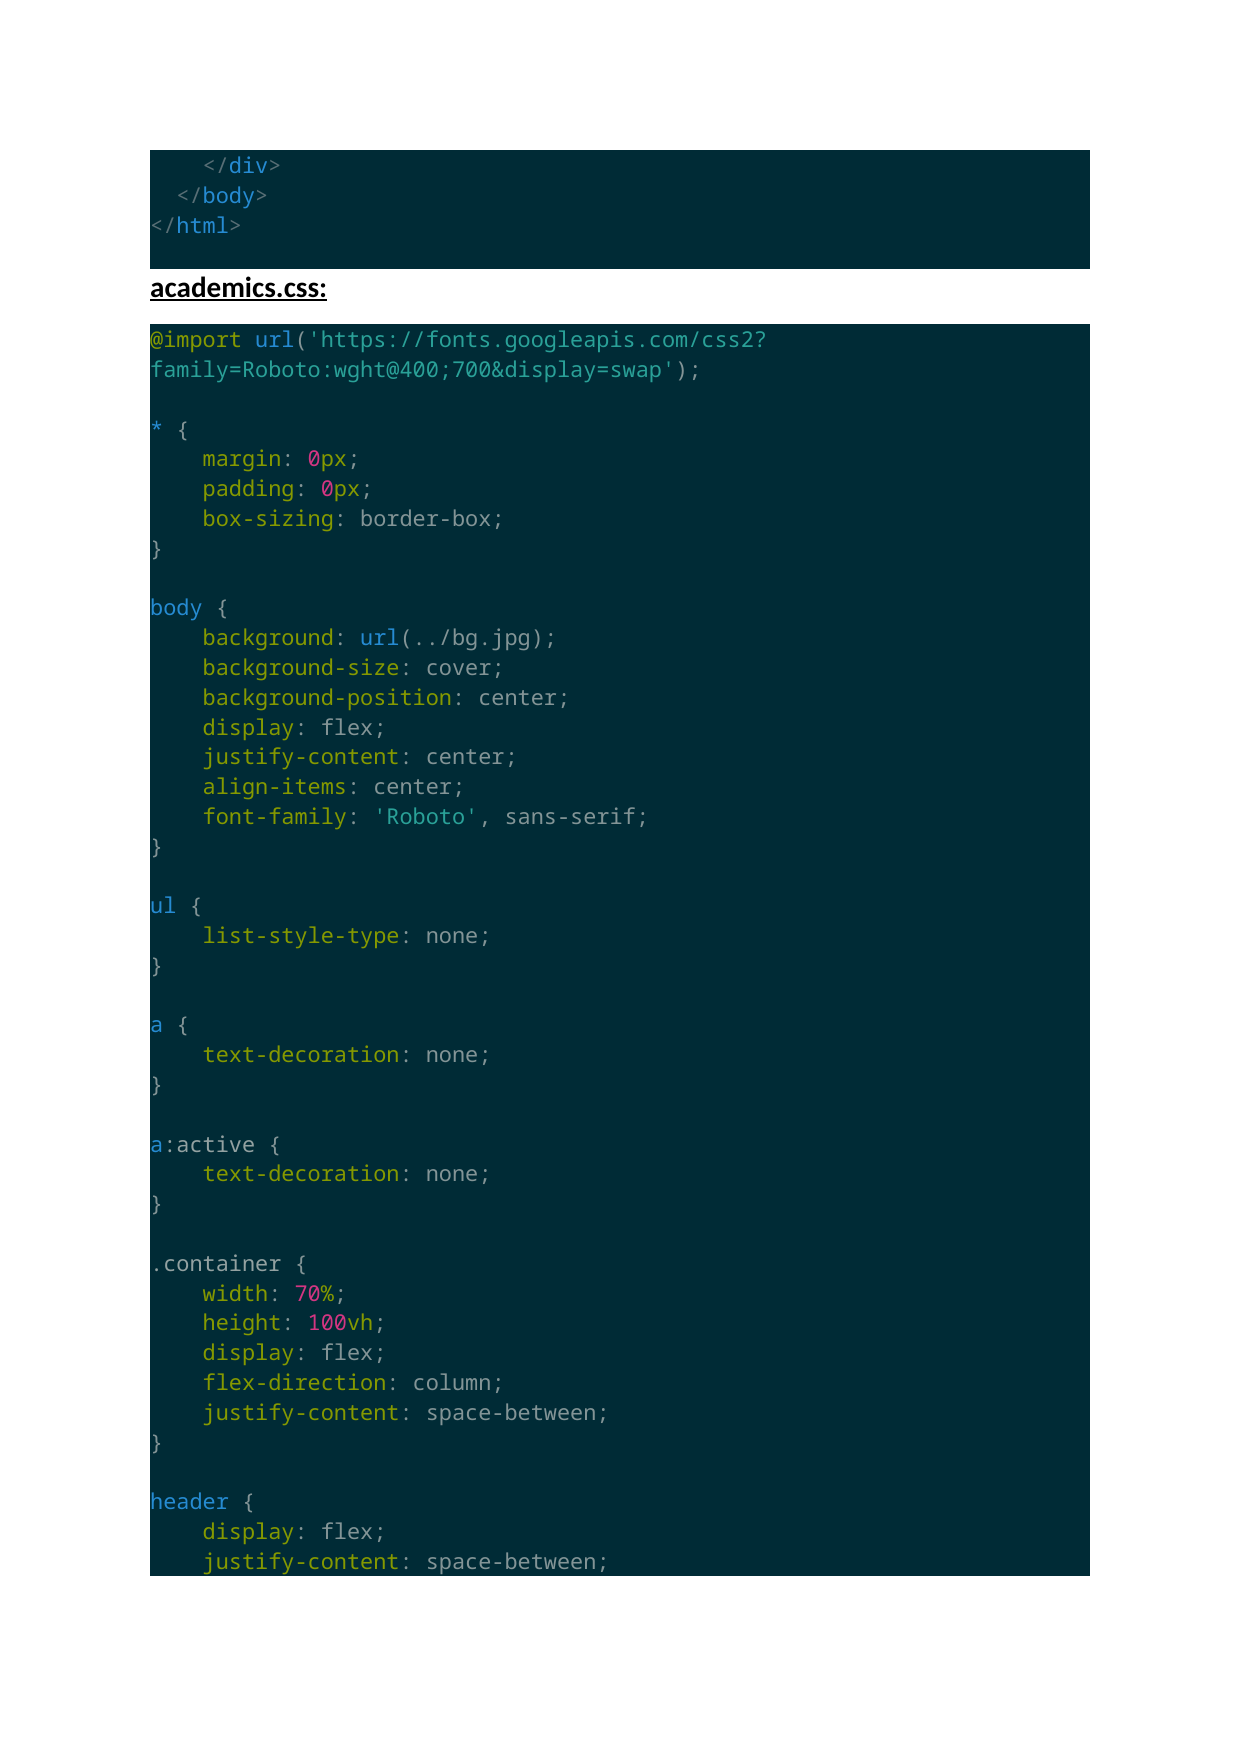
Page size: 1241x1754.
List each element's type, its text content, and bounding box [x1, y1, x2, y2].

text } [150, 533, 1090, 563]
text text-decoration: none; [150, 1158, 1090, 1188]
text } [150, 1188, 1090, 1218]
text align-items: center; [150, 771, 1090, 801]
text font-family: 'Roboto', sans-serif; [150, 801, 1090, 831]
text ul { [150, 890, 1090, 920]
text </html> [150, 209, 1090, 239]
text } [150, 831, 1090, 861]
text } [150, 950, 1090, 980]
text background-position: center; [150, 682, 1090, 712]
text body { [150, 592, 1090, 622]
text a { [150, 1009, 1090, 1039]
text display: flex; [150, 712, 1090, 741]
text list-style-type: none; [150, 920, 1090, 950]
text header { [150, 1486, 1090, 1516]
text display: flex; [150, 1337, 1090, 1367]
text background-size: cover; [150, 652, 1090, 682]
text box-sizing: border-box; [150, 503, 1090, 533]
text justify-content: space-between; [150, 1397, 1090, 1427]
text text-decoration: none; [150, 1039, 1090, 1069]
text margin: 0px; [150, 443, 1090, 473]
text } [150, 1427, 1090, 1456]
text </body> [150, 180, 1090, 209]
text academics.css: [150, 269, 1090, 305]
text @import url('https://fonts.googleapis.com/css2?family=Roboto:wght@400;700&display=swap'); [150, 324, 1090, 384]
text padding: 0px; [150, 473, 1090, 503]
text width: 70%; [150, 1278, 1090, 1307]
text justify-content: center; [150, 741, 1090, 771]
text flex-direction: column; [150, 1367, 1090, 1397]
text justify-content: space-between; [150, 1546, 1090, 1576]
text * { [150, 414, 1090, 443]
text .container { [150, 1248, 1090, 1278]
text </div> [150, 150, 1090, 180]
text background: url(../bg.jpg); [150, 622, 1090, 652]
text } [150, 1069, 1090, 1099]
text a:active { [150, 1129, 1090, 1158]
text height: 100vh; [150, 1307, 1090, 1337]
text display: flex; [150, 1516, 1090, 1546]
